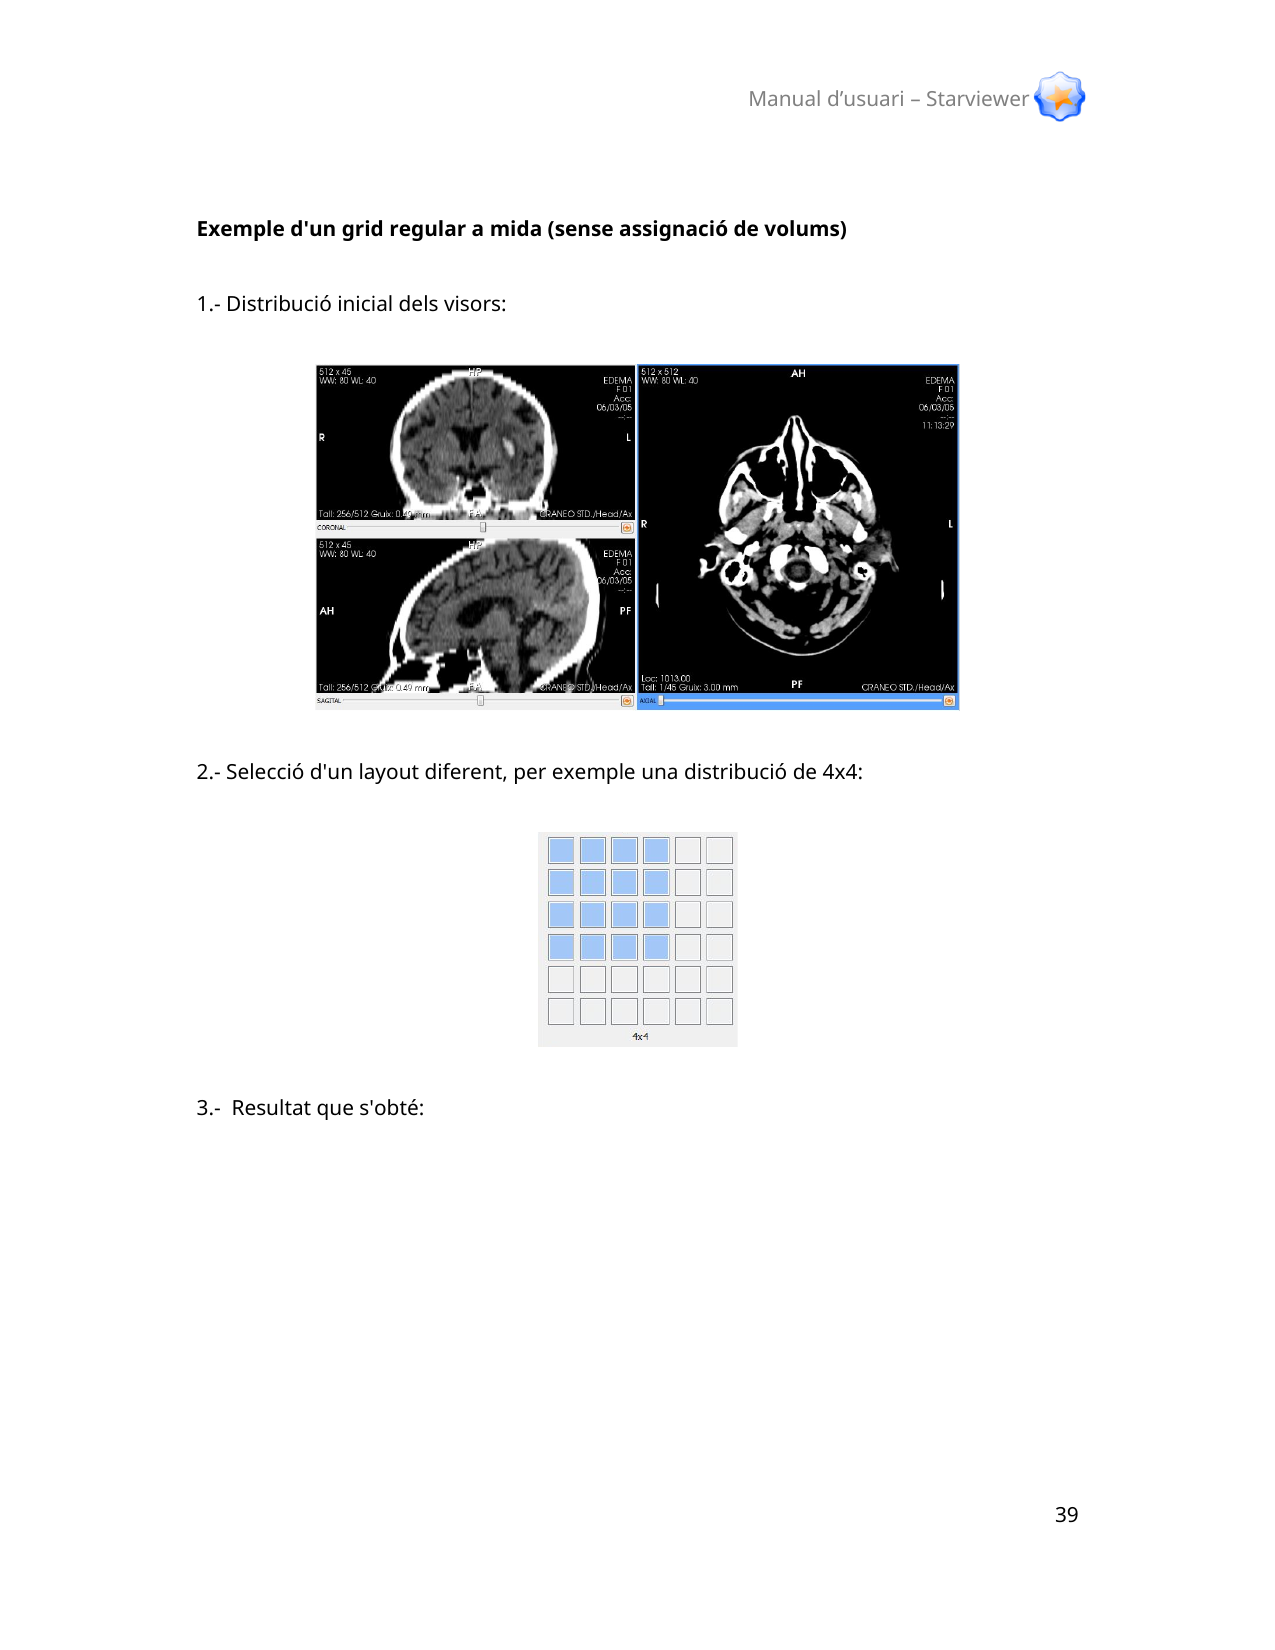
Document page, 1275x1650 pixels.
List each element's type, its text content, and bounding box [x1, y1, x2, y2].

picture [537, 832, 738, 1047]
picture [1033, 71, 1086, 122]
text 1.- Distribució inicial dels visors: [196, 289, 1078, 318]
text 3.- Resultat que s'obté: [196, 1093, 1078, 1121]
picture [315, 364, 960, 711]
text 2.- Selecció d'un layout diferent, per exemple una distribució de 4x4: [196, 757, 1078, 786]
text Exemple d'un grid regular a mida (sense assignació de volums) [196, 214, 1078, 243]
